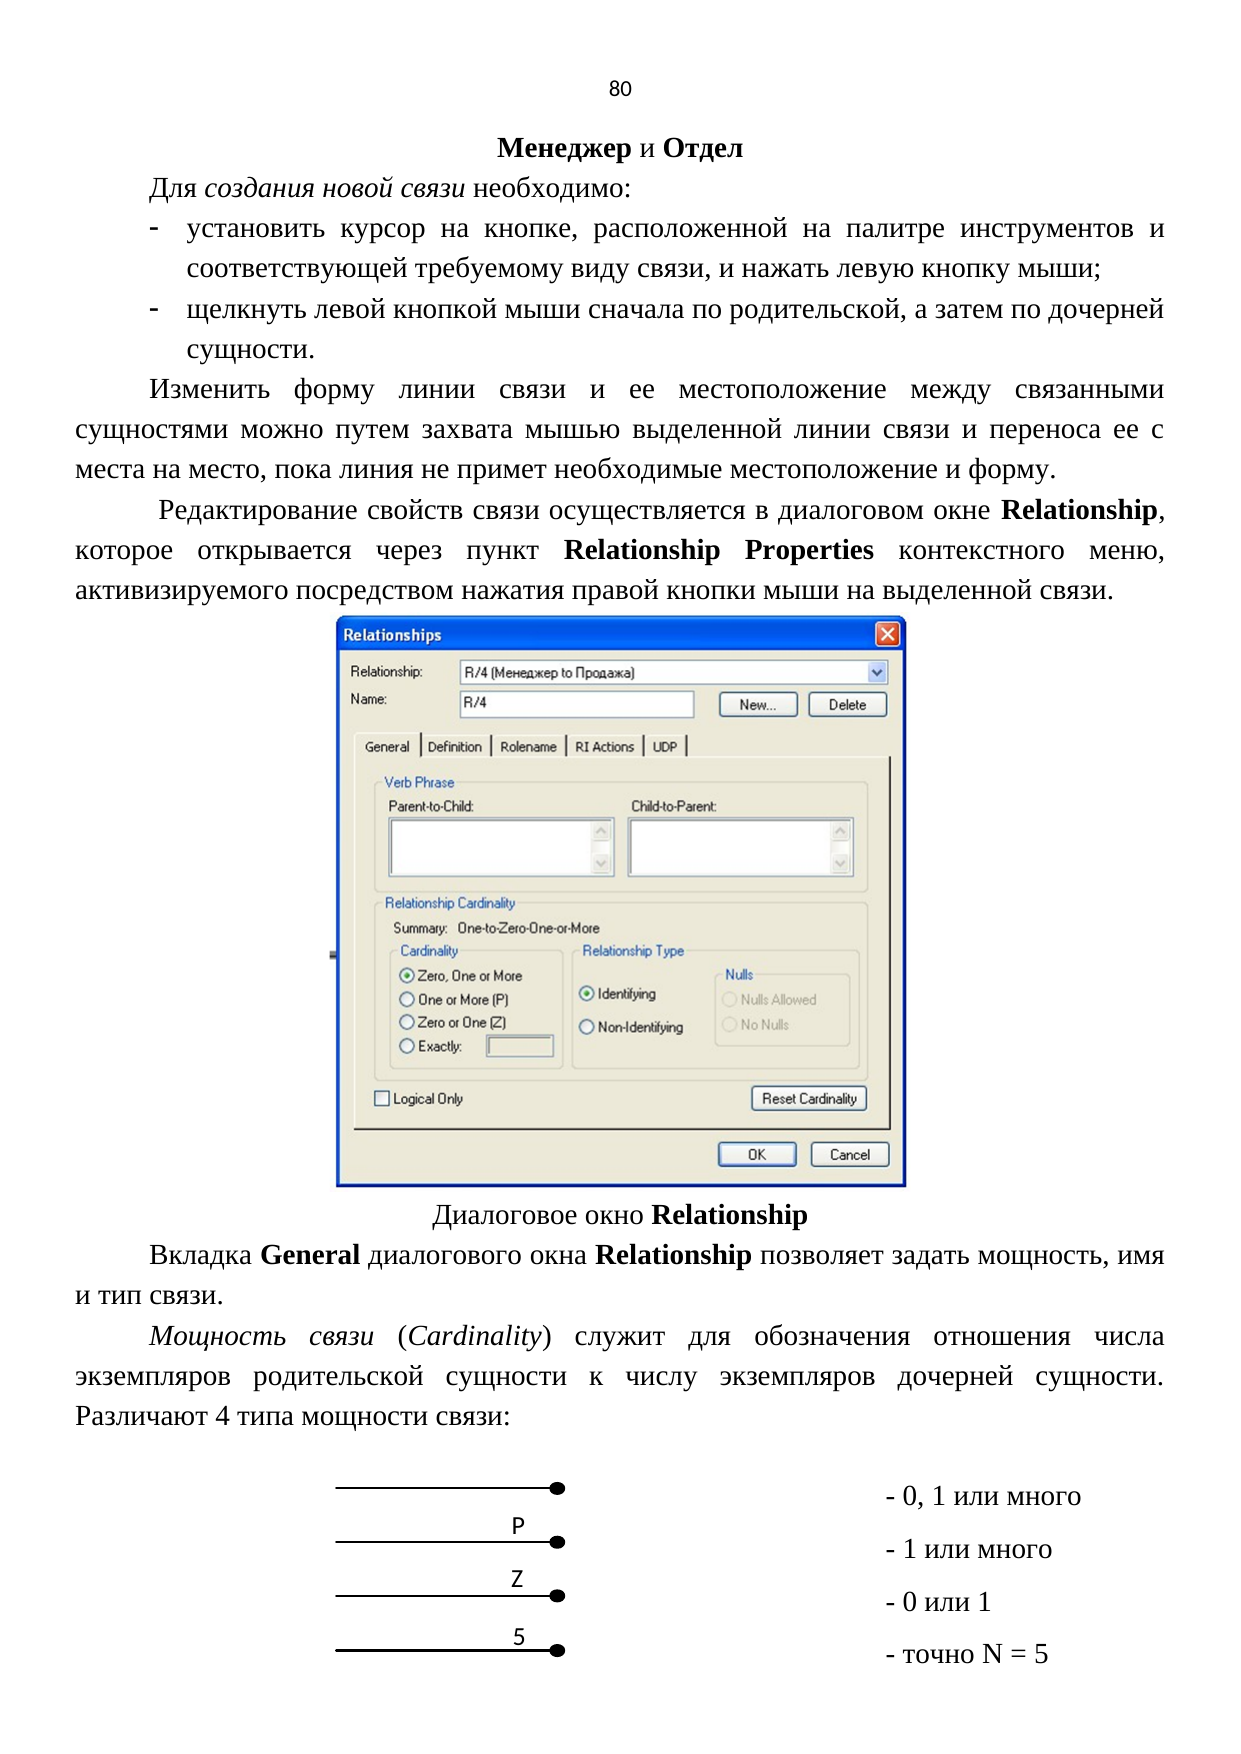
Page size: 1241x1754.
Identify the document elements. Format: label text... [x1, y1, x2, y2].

text - 0, 1 или много [370, 1478, 1165, 1512]
text Мощность связи (Cardinality) служит для обозначения отношения числа экземпляров родительской сущности к числу экземпляров дочерней сущности. Различают 4 типа мощности связи: [75, 1318, 1165, 1432]
text Диалоговое окно Relationship [75, 1197, 1165, 1231]
text Вкладка General диалогового окна Relationship позволяет задать мощность, имя и тип связи. [75, 1237, 1165, 1311]
text - 1 или много [370, 1531, 1165, 1565]
text - 0 или 1 [370, 1584, 1165, 1617]
text Изменить форму линии связи и ее местоположение между связанными сущностями можно путем захвата мышью выделенной линии связи и переноса ее с места на место, пока линия не примет необходимые местоположение и форму. [75, 371, 1165, 485]
text Менеджер и Отдел [75, 130, 1165, 163]
text - точно N = 5 [370, 1637, 1165, 1670]
list установить курсор на кнопке, расположенной на палитре инструментов и соответствующей требуемому виду связи, и нажать левую кнопку мыши; [149, 210, 1165, 284]
list щелкнуть левой кнопкой мыши сначала по родительской, а затем по дочерней сущности. [149, 291, 1165, 364]
text Для создания новой связи необходимо: [75, 170, 1165, 203]
text Редактирование свойств связи осуществляется в диалоговом окне Relationship, которое открывается через пункт Relationship Properties контекстного меню, активизируемого посредством нажатия правой кнопки мыши на выделенной связи. [75, 492, 1165, 606]
picture [329, 612, 911, 1192]
